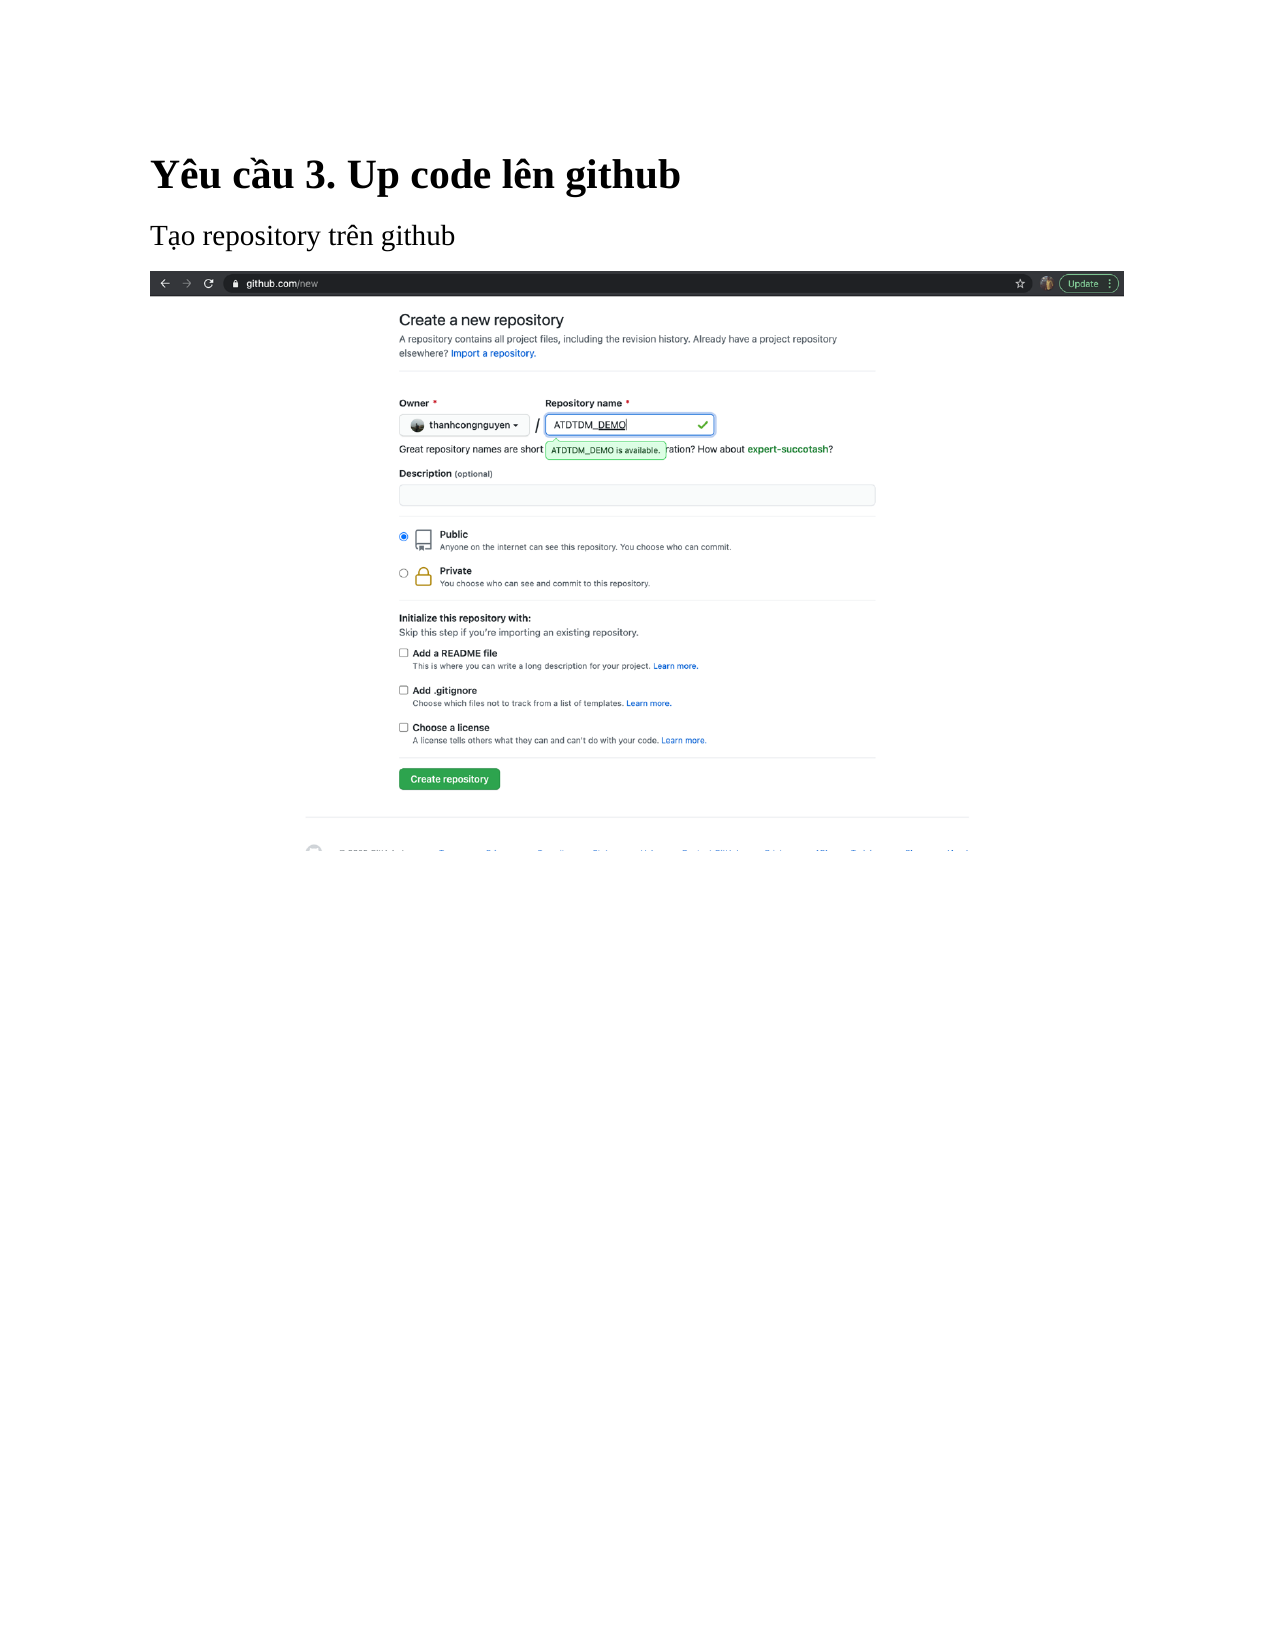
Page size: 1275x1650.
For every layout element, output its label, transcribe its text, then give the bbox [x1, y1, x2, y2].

picture [150, 271, 1124, 851]
text Yêu cầu 3. Up code lên github [150, 150, 1125, 198]
text Tạo repository trên github [150, 218, 1125, 252]
